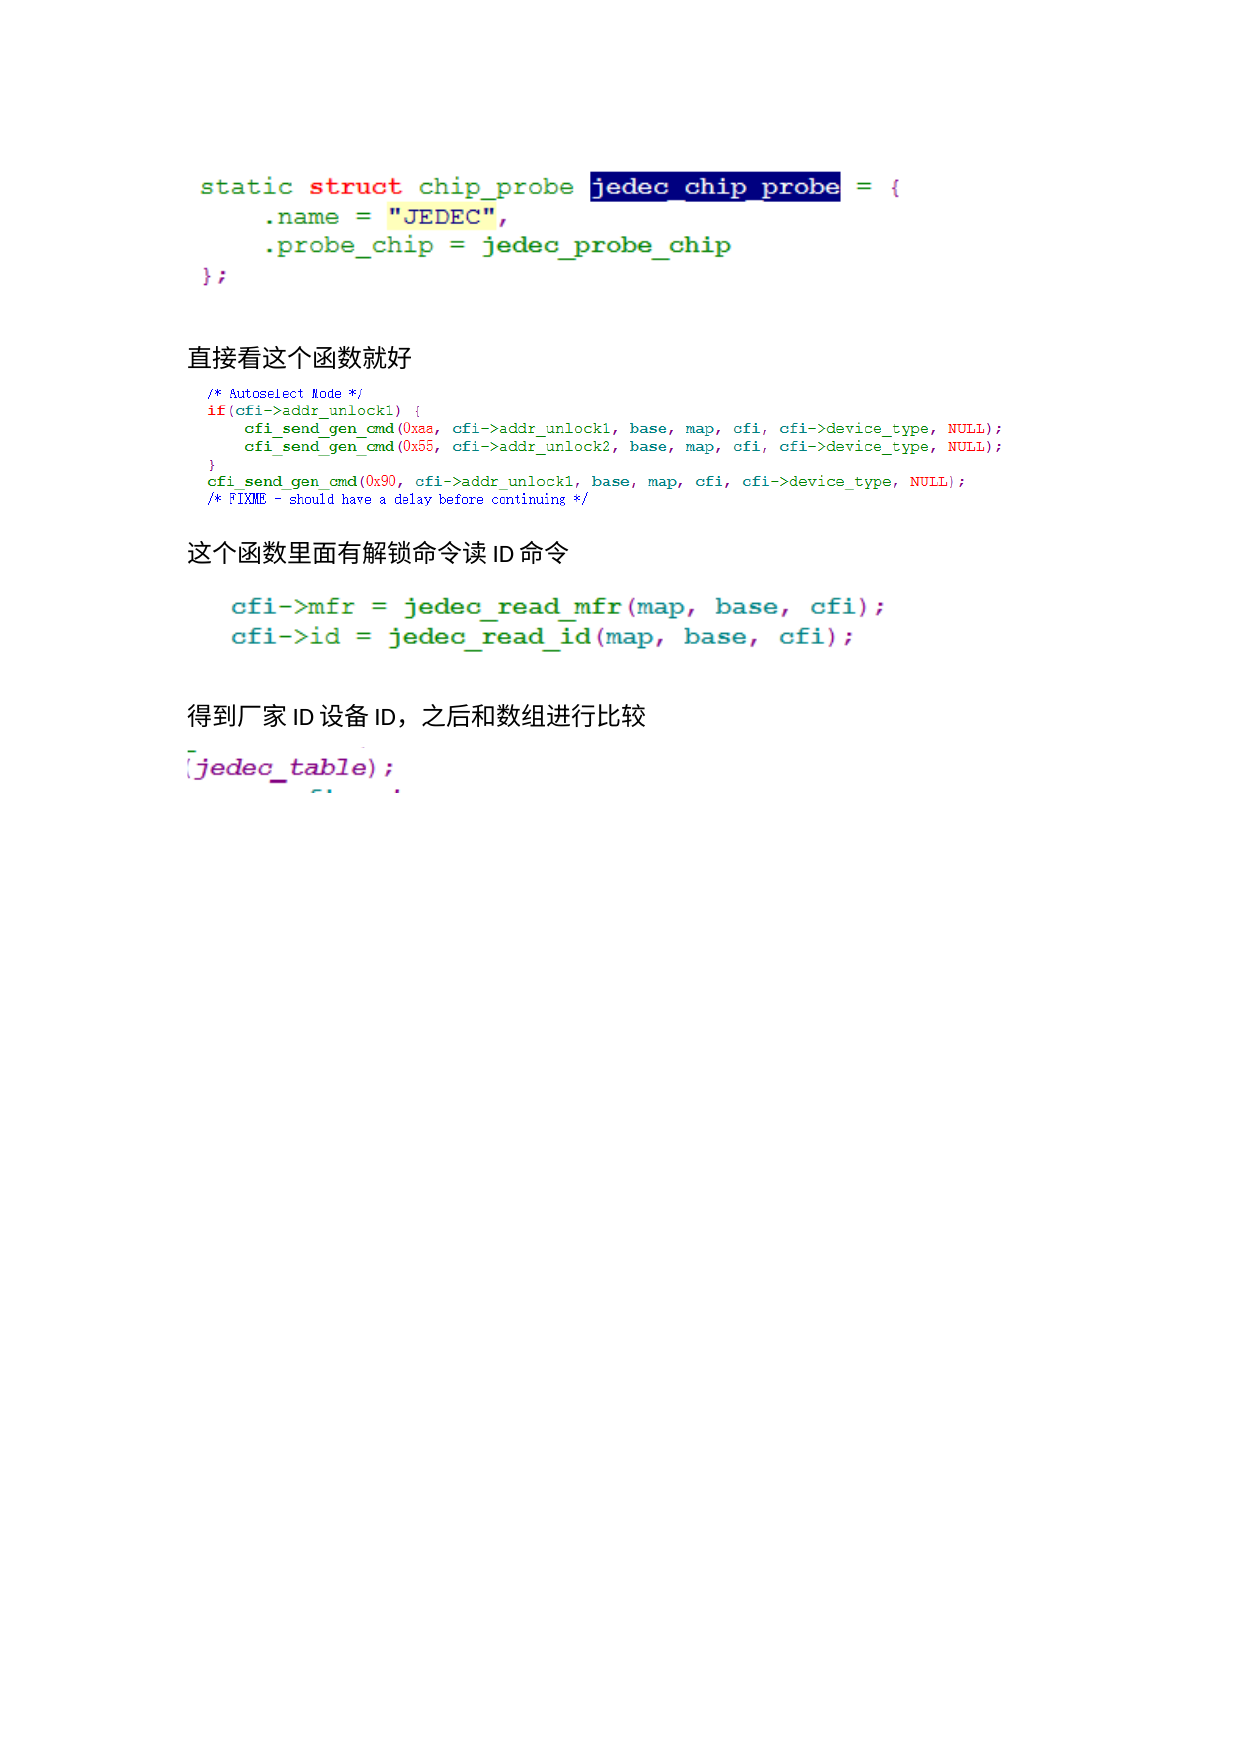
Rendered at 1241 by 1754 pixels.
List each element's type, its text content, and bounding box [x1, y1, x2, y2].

text 直接看这个函数就好 [187, 324, 1053, 389]
picture [187, 389, 1053, 506]
text 得到厂家ID设备ID，之后和数组进行比较 [187, 682, 1053, 747]
picture [187, 584, 926, 655]
picture [187, 747, 407, 793]
text 这个函数里面有解锁命令读ID命令 [187, 519, 1053, 584]
picture [187, 162, 991, 306]
